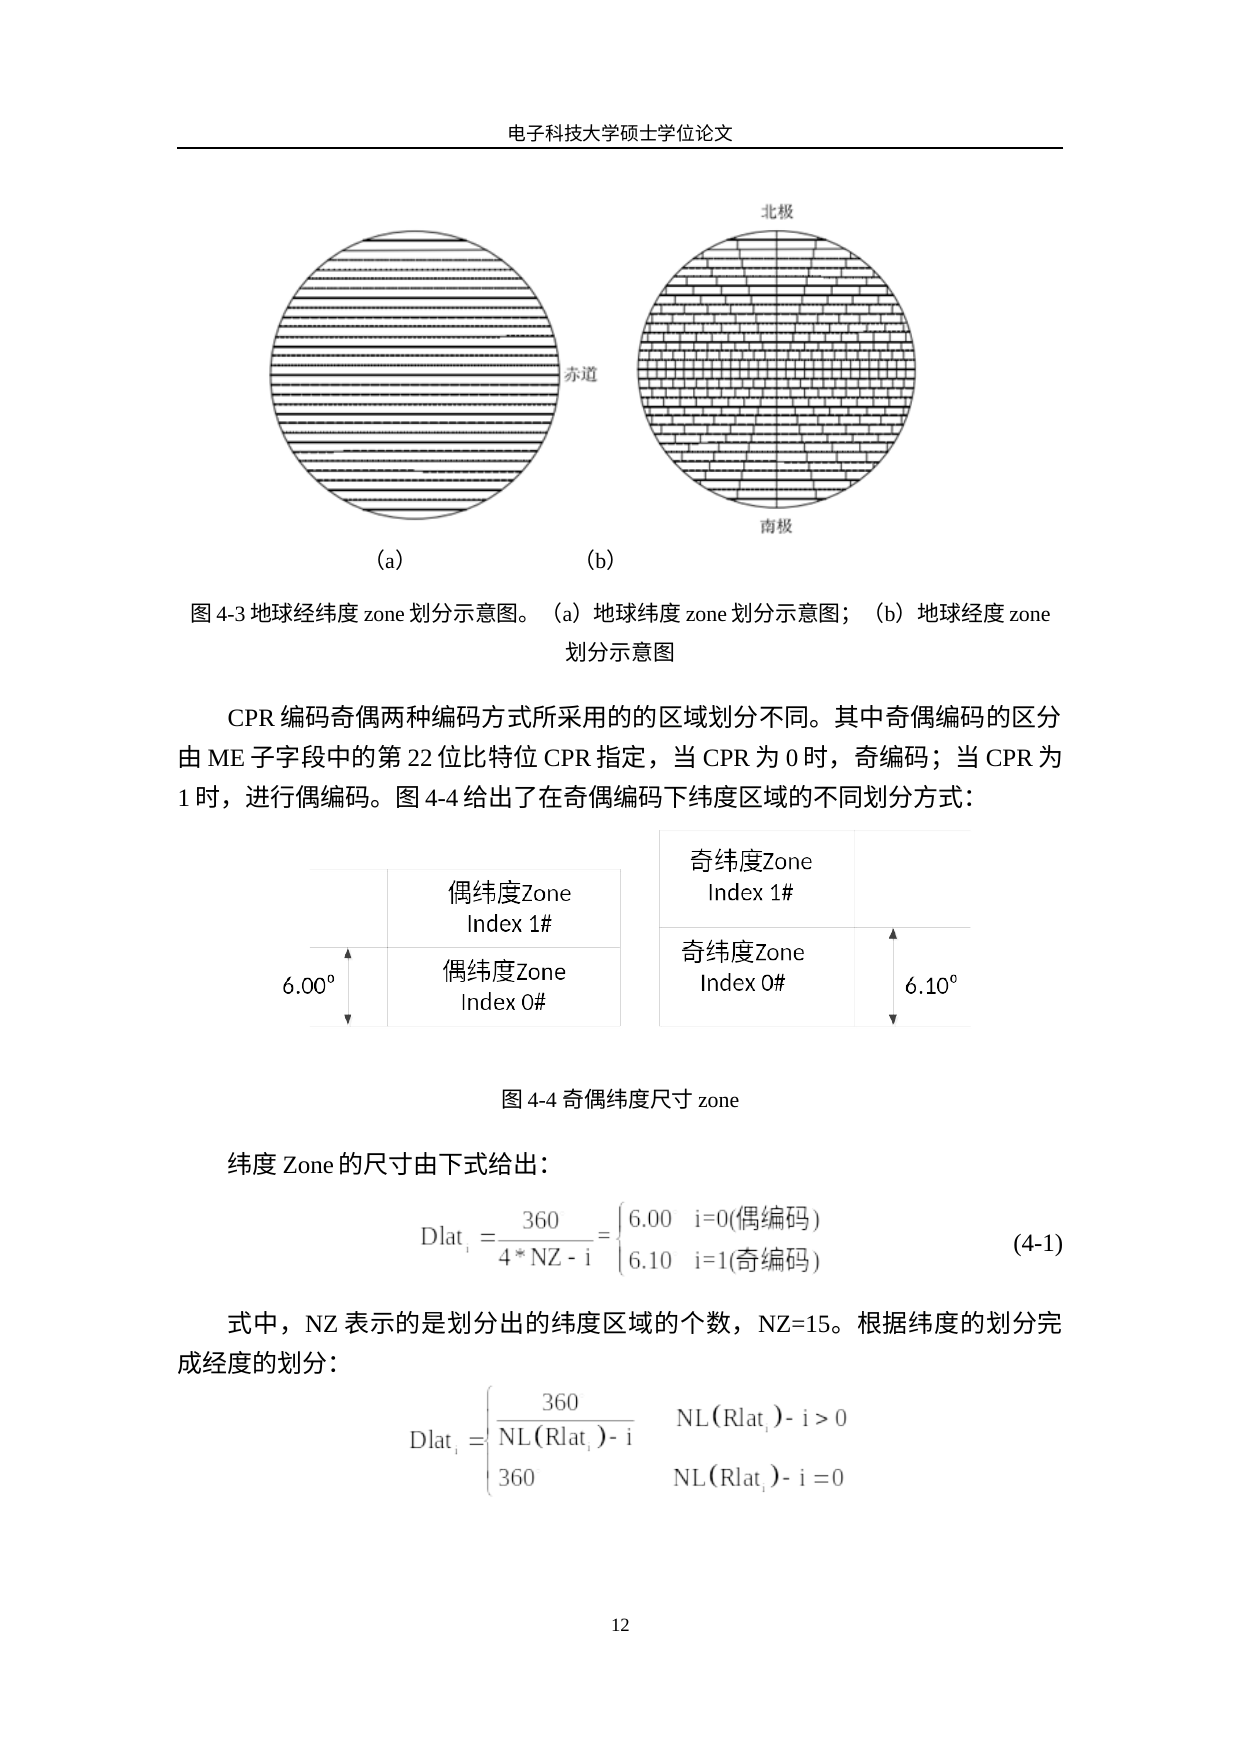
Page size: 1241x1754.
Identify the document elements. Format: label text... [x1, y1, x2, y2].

picture [227, 184, 937, 538]
text CPR编码奇偶两种编码方式所采用的的区域划分不同。其中奇偶编码的区分由ME子字段中的第22位比特位CPR指定，当CPR为0时，奇编码；当CPR为1时，进行偶编码。图4-4给出了在奇偶编码下纬度区域的不同划分方式： [177, 696, 1063, 815]
text （a） （b） [287, 539, 1063, 579]
text 图4-3地球经纬度zone划分示意图。（a）地球纬度zone划分示意图；（b）地球经度zone划分示意图 [177, 592, 1063, 671]
text 图4-4 奇偶纬度尺寸zone [177, 1078, 1063, 1118]
text 式中，NZ表示的是划分出的纬度区域的个数，NZ=15。根据纬度的划分完成经度的划分： [177, 1302, 1063, 1381]
text (4-1) [177, 1183, 1063, 1302]
text 纬度Zone的尺寸由下式给出： [177, 1143, 1063, 1183]
